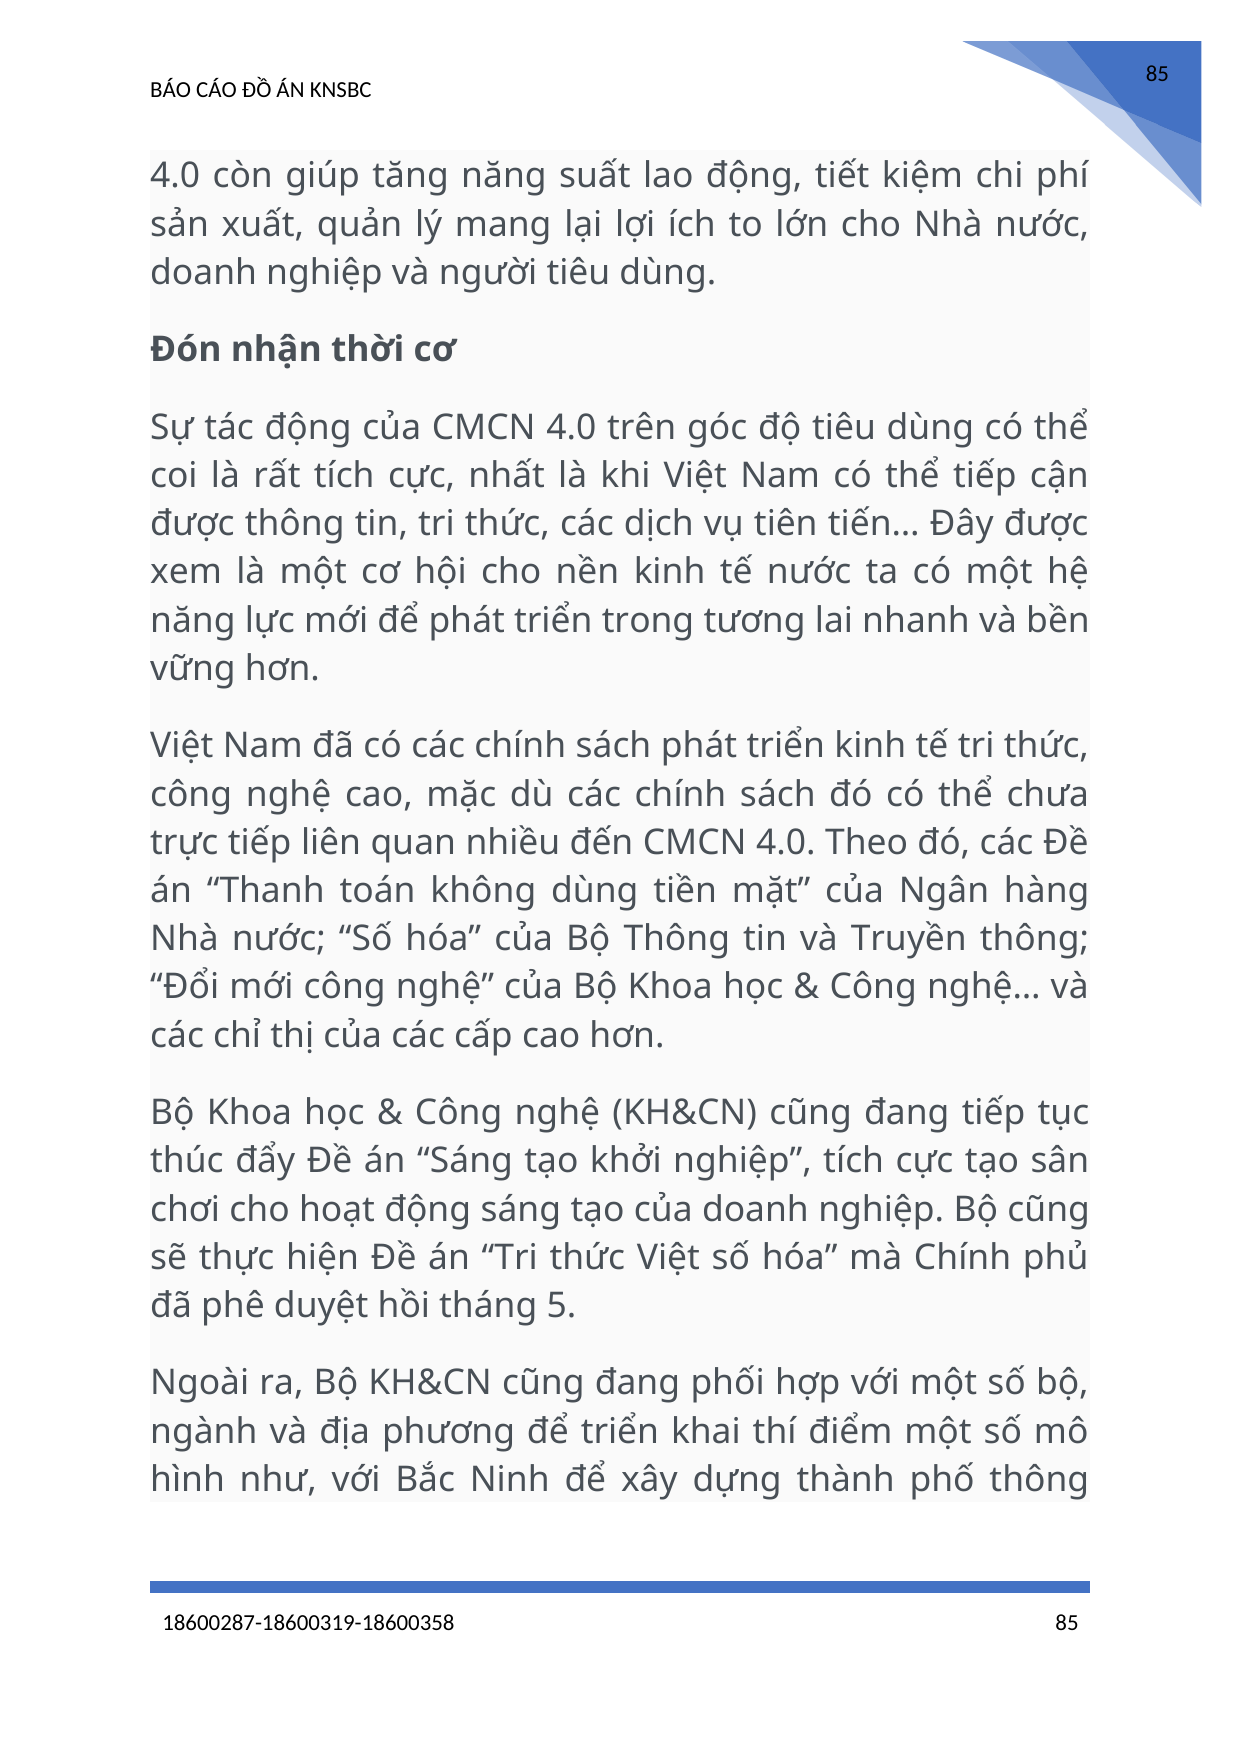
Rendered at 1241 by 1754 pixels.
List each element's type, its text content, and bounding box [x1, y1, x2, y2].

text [150, 1357, 1090, 1502]
text Việt Nam đã có các chính sách phát triển kinh tế tri thức, công nghệ cao, mặc dù các chính sách đó có thể chưa trực tiếp liên quan nhiều đến CMCN 4.0. Theo đó, các Đề án “Thanh toán không dùng tiền mặt” của Ngân hàng Nhà nước; “Số hóa” của Bộ Thông tin và Truyền thông; “Đổi mới công nghệ” của Bộ Khoa học & Công nghệ… và các chỉ thị của các cấp cao hơn. [150, 720, 1090, 1057]
text Sự tác động của CMCN 4.0 trên góc độ tiêu dùng có thể coi là rất tích cực, nhất là khi Việt Nam có thể tiếp cận được thông tin, tri thức, các dịch vụ tiên tiến… Đây được xem là một cơ hội cho nền kinh tế nước ta có một hệ năng lực mới để phát triển trong tương lai nhanh và bền vững hơn. [150, 401, 1090, 691]
text Bộ Khoa học & Công nghệ (KH&CN) cũng đang tiếp tục thúc đẩy Đề án “Sáng tạo khởi nghiệp”, tích cực tạo sân chơi cho hoạt động sáng tạo của doanh nghiệp. Bộ cũng sẽ thực hiện Đề án “Tri thức Việt số hóa” mà Chính phủ đã phê duyệt hồi tháng 5. [150, 1087, 1090, 1328]
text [150, 150, 1090, 295]
text Đón nhận thời cơ [150, 324, 1090, 372]
picture [962, 41, 1202, 207]
